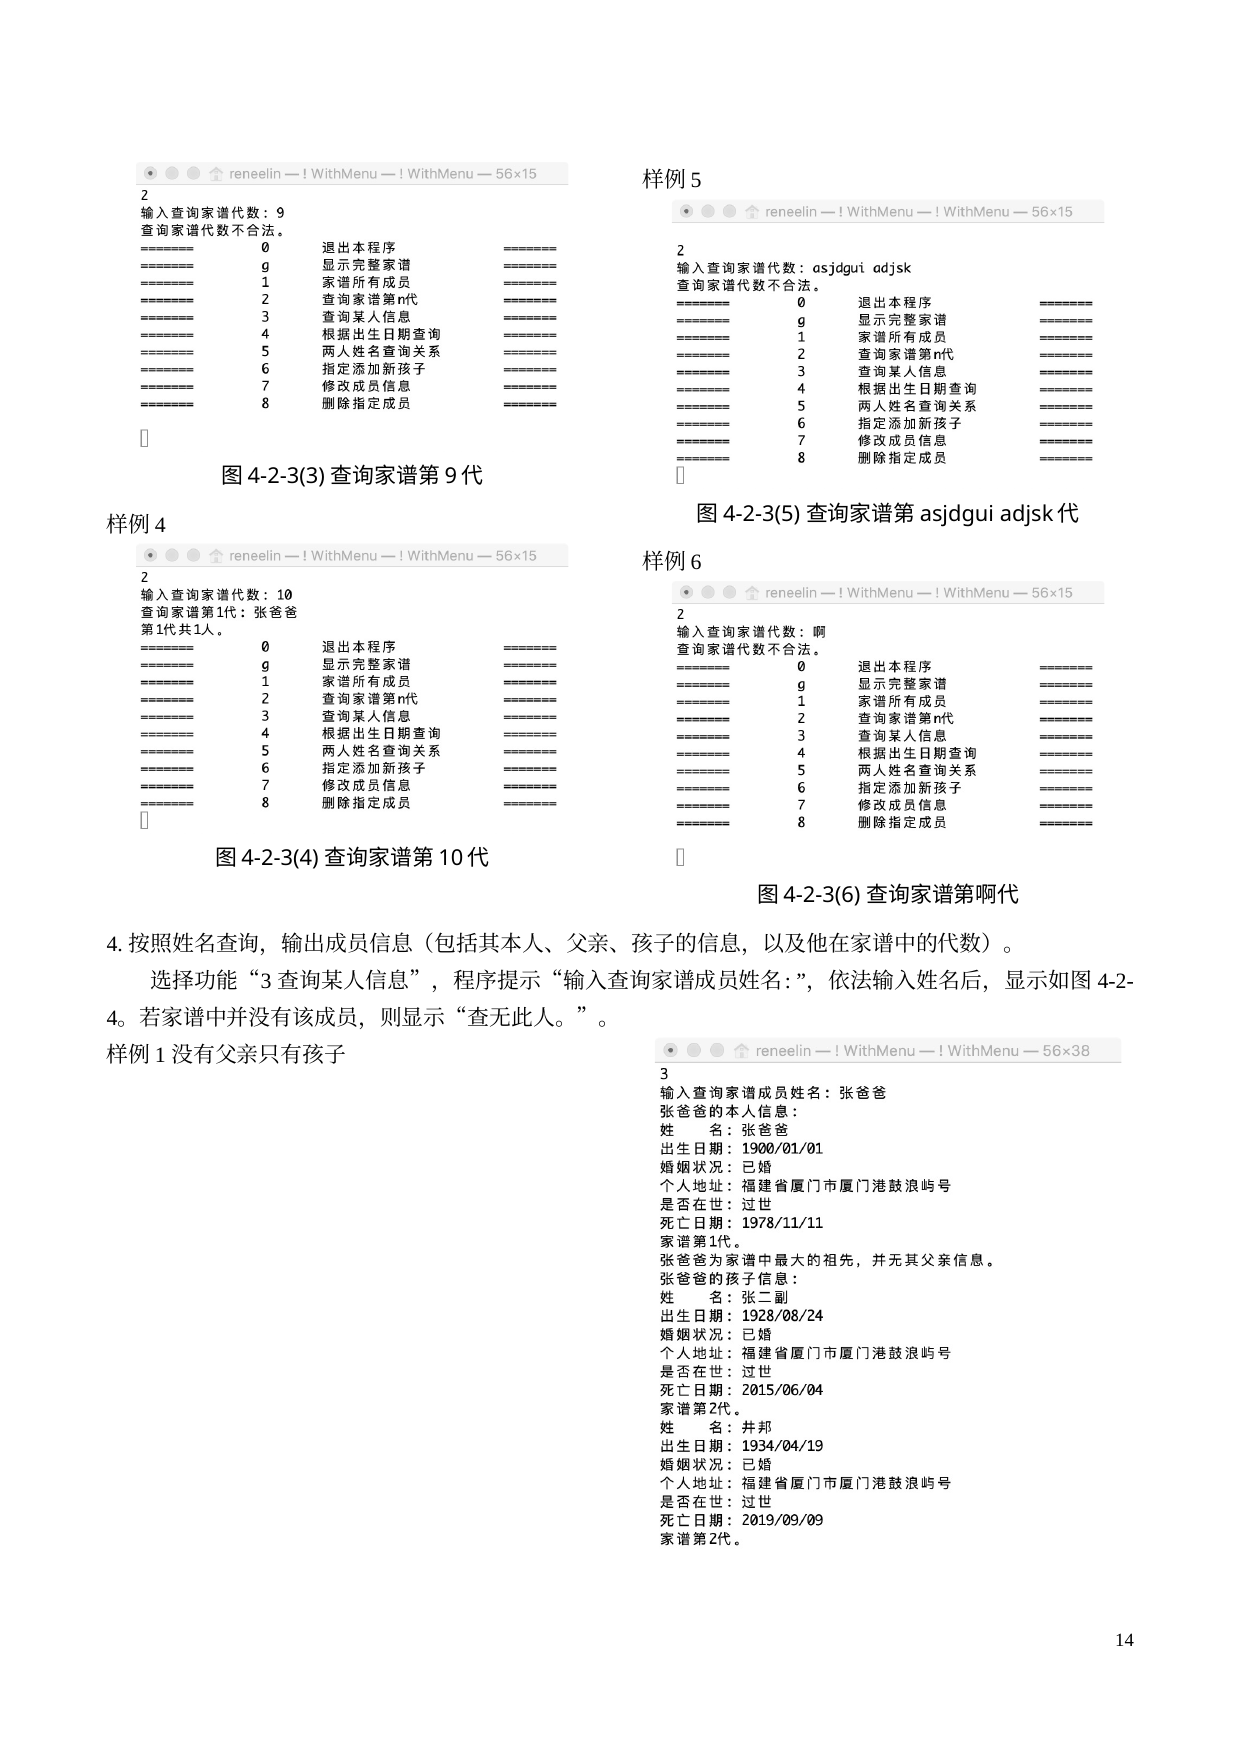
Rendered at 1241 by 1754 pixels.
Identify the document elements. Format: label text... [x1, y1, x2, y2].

picture [671, 199, 1105, 489]
picture [136, 162, 569, 452]
text 样例4 [106, 507, 598, 539]
text 样例1 没有父亲只有孩子 [106, 1037, 598, 1070]
picture [654, 1037, 1122, 1553]
text 图4-2-3(3) 查询家谱第9代 [106, 458, 598, 491]
text 样例6 [642, 544, 1134, 576]
text 选择功能“3 查询某人信息”，程序提示“输入查询家谱成员姓名: ”，依法输入姓名后，显示如图4-2-4。若家谱中并没有该成员，则显示“查无此人。”。 [106, 963, 1134, 1032]
picture [136, 543, 569, 834]
text 图4-2-3(6) 查询家谱第啊代 [642, 877, 1134, 910]
text 图4-2-3(5) 查询家谱第asjdgui adjsk代 [642, 495, 1134, 528]
text 图4-2-3(4) 查询家谱第10代 [106, 840, 598, 872]
picture [671, 581, 1105, 871]
text 4. 按照姓名查询，输出成员信息（包括其本人、父亲、孩子的信息，以及他在家谱中的代数）。 [106, 926, 1134, 958]
text 样例5 [642, 162, 1134, 194]
